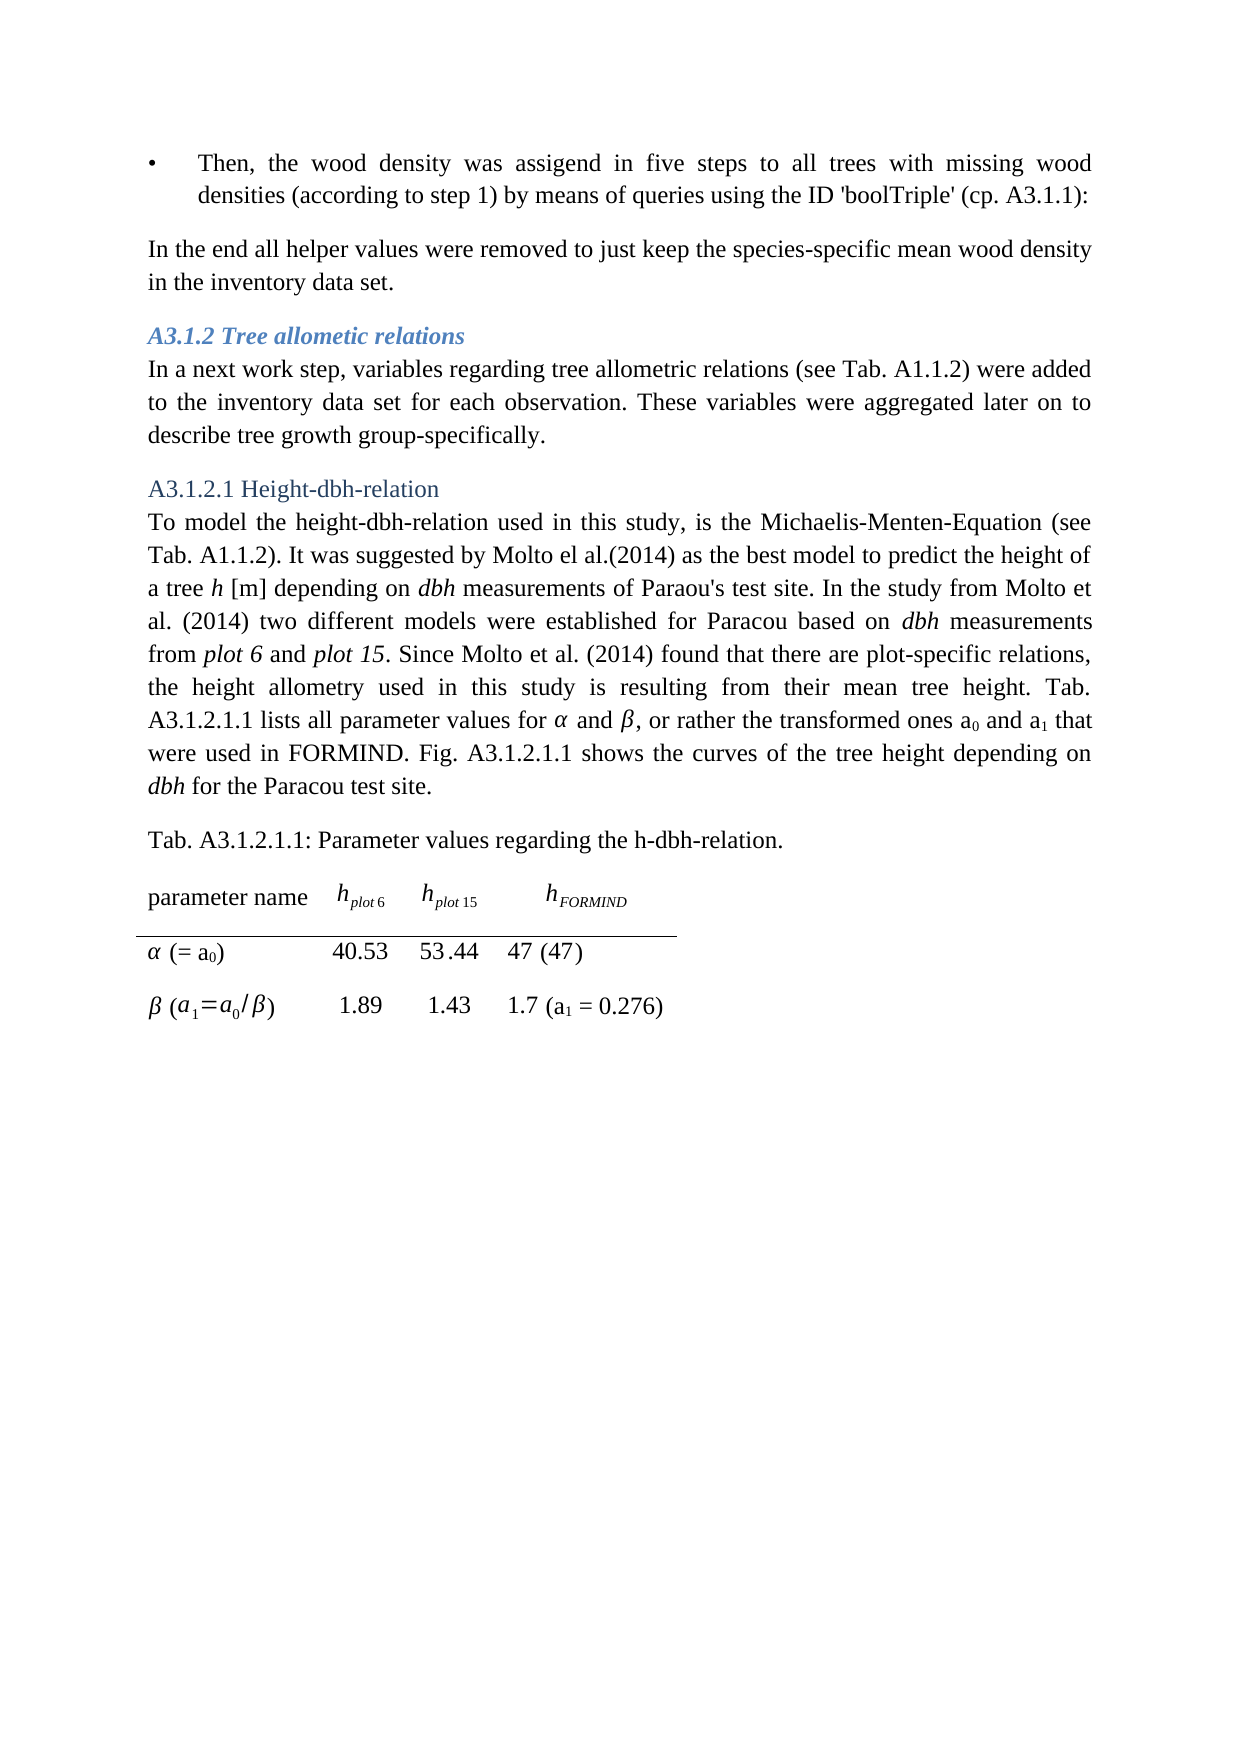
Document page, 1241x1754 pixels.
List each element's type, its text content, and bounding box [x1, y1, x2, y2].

text To model the height-dbh-relation used in this study, is the Michaelis-Menten-Equation (see Tab. A1.1.2). It was suggested by Molto el al.(2014) as the best model to predict the height of a tree h [m] depending on dbh measurements of Paraou's test site. In the study from Molto et al. (2014) two different models were established for Paracou based on dbh measurements from plot 6 and plot 15. Since Molto et al. (2014) found that there are plot-specific relations, the height allometry used in this study is resulting from their mean tree height. Tab. A3.1.2.1.1 lists all parameter values for and , or rather the transformed ones a0 and a1 that were used in FORMIND. Fig. A3.1.2.1.1 shows the curves of the tree height depending on dbh for the Paracou test site. [148, 507, 1093, 800]
table_cell (= a0) [136, 937, 319, 991]
table_header [403, 879, 496, 936]
table_cell () [496, 937, 677, 991]
table_cell [403, 991, 496, 1047]
text In the end all helper values were removed to just keep the species-specific mean wood density in the inventory data set. [148, 234, 1093, 296]
table_cell [403, 937, 496, 991]
text Tab. A3.1.2.1.1: Parameter values regarding the h-dbh-relation. [148, 825, 1093, 854]
table_cell [319, 991, 403, 1047]
subtitle A3.1.2 Tree allometic relations [148, 321, 1093, 350]
table_cell () [136, 991, 319, 1047]
subtitle A3.1.2.1 Height-dbh-relation [148, 474, 1093, 503]
table_header [496, 879, 677, 936]
table_cell [319, 937, 403, 991]
table_cell (a1 = 0.276) [496, 991, 677, 1047]
table_header [319, 879, 403, 936]
text In a next work step, variables regarding tree allometric relations (see Tab. A1.1.2) were added to the inventory data set for each observation. These variables were aggregated later on to describe tree growth group-specifically. [148, 354, 1093, 449]
list Then, the wood density was assigend in five steps to all trees with missing wood densities (according to step 1) by means of queries using the ID 'boolTriple' (cp. A3.1.1): [148, 148, 1093, 209]
table_header parameter name [136, 879, 319, 936]
